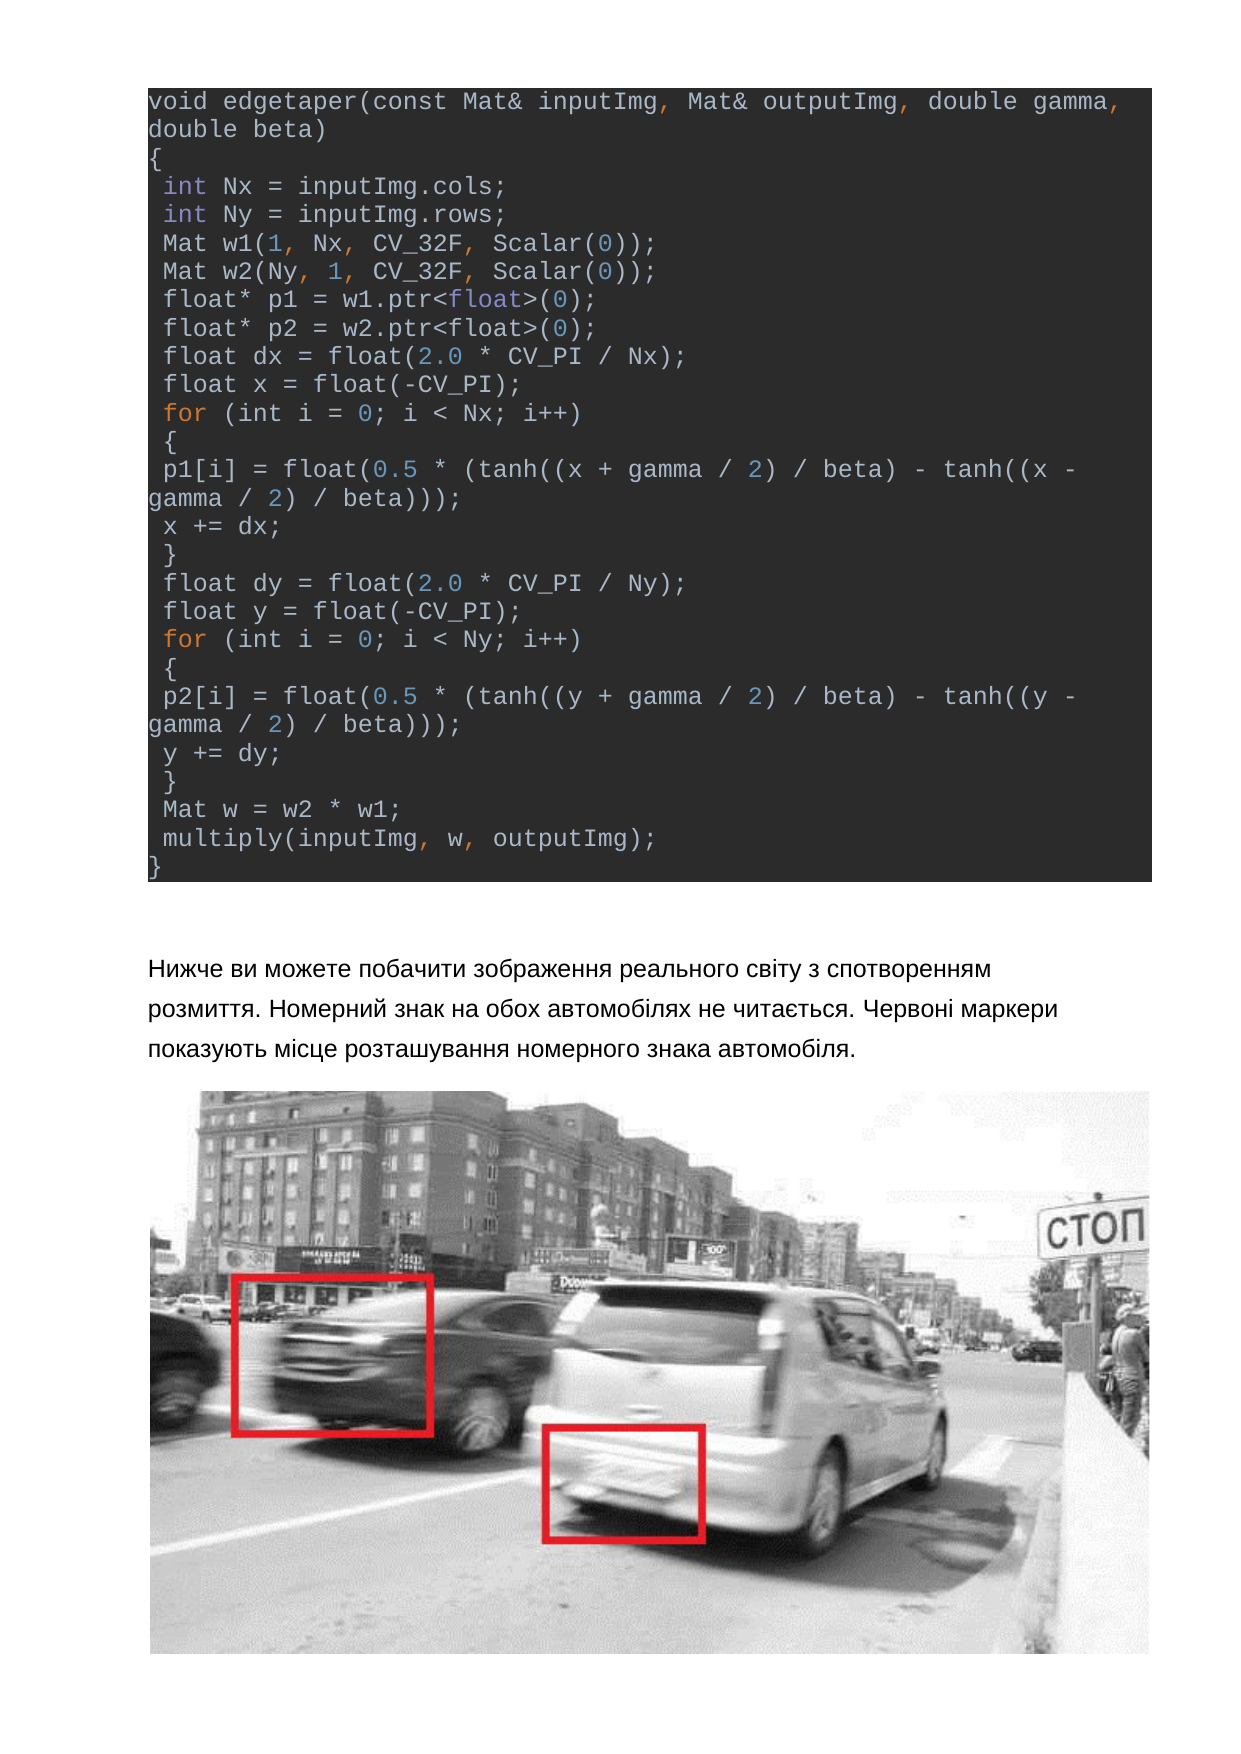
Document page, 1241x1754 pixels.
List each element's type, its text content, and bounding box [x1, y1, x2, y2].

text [148, 88, 1152, 882]
text Нижче ви можете побачити зображення реального світу з спотворенням розмиття. Номерний знак на обох автомобілях не читається. Червоні маркери показують місце розташування номерного знака автомобіля. [148, 943, 1152, 1063]
picture [150, 1091, 1150, 1654]
